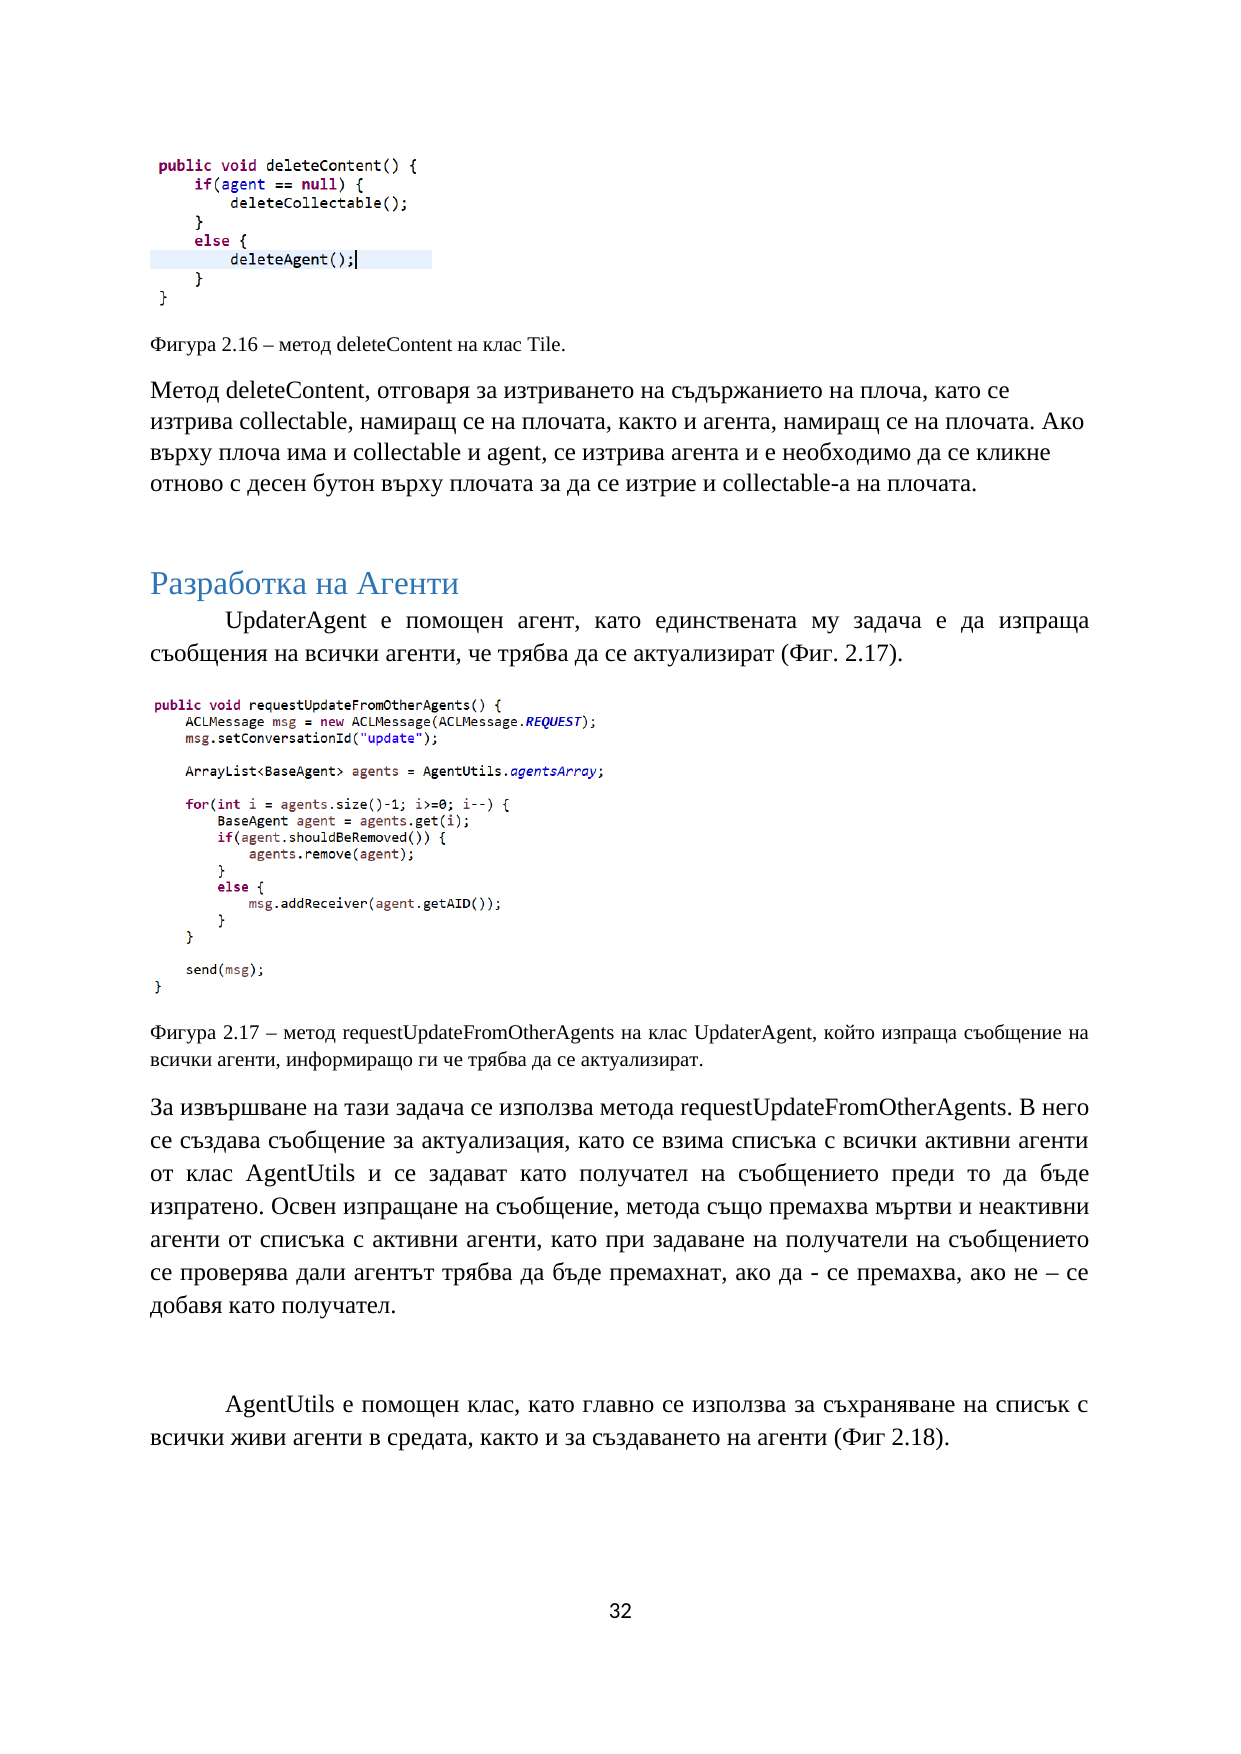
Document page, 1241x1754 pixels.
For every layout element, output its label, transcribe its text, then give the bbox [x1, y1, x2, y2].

text UpdaterAgent е помощен агент, като единствената му задача е да изпраща съобщения на всички агенти, че трябва да се актуализират (Фиг. 2.17). [150, 605, 1090, 667]
text Метод deleteContent, отговаря за изтриването на съдържанието на плоча, като се изтрива collectable, намиращ се на плочата, както и агента, намиращ се на плочата. Ако върху плоча има и collectable и agent, се изтрива агента и е необходимо да се кликне отново с десен бутон върху плочата за да се изтрие и collectable-а на плочата. [150, 375, 1090, 497]
picture [150, 149, 432, 314]
text AgentUtils е помощен клас, като главно се използва за съхраняване на списък с всички живи агенти в средата, както и за създаването на агенти (Фиг 2.18). [150, 1389, 1090, 1451]
text Фигура 2.17 – метод requestUpdateFromOtherAgents на клас UpdaterAgent, който изпраща съобщение на всички агенти, информиращо ги че трябва да се актуализират. [150, 1020, 1090, 1071]
picture [150, 687, 611, 999]
text Фигура 2.16 – метод deleteContent на клас Tile. [150, 332, 1090, 356]
text За извършване на тази задача се използва метода requestUpdateFromOtherAgents. В него се създава съобщение за актуализация, като се взима списъка с всички активни агенти от клас AgentUtils и се задават като получател на съобщението преди то да бъде изпратено. Освен изпращане на съобщение, метода също премахва мъртви и неактивни агенти от списъка с активни агенти, като при задаване на получатели на съобщението се проверява дали агентът трябва да бъде премахнат, ако да - се премахва, ако не – се добавя като получател. [150, 1092, 1090, 1318]
subtitle Разработка на Агенти [150, 563, 1090, 602]
